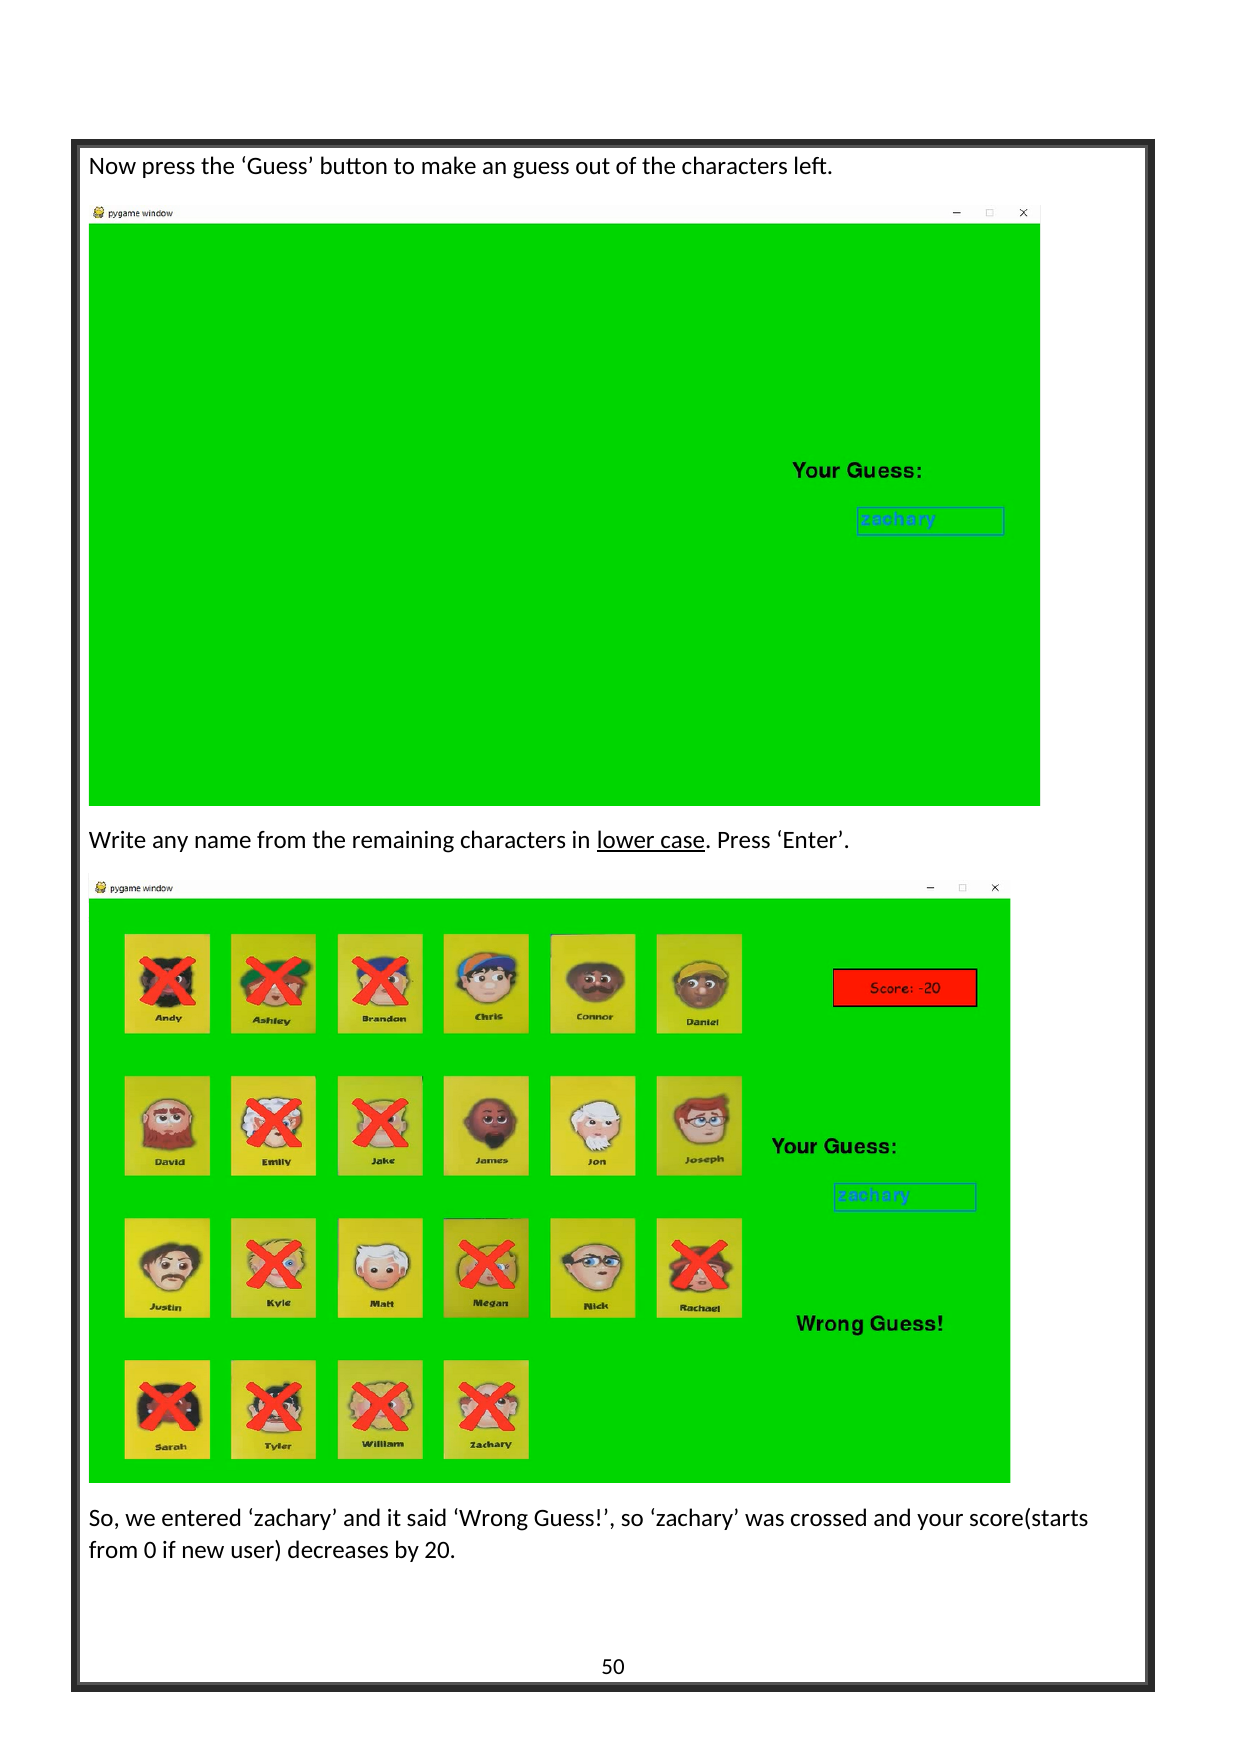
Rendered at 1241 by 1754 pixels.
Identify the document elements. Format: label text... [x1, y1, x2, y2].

text So, we entered ‘zachary’ and it said ‘Wrong Guess!’, so ‘zachary’ was crossed and your score(starts from 0 if new user) decreases by 20. [89, 1502, 1137, 1565]
picture [88, 873, 1011, 1483]
text Now press the ‘Guess’ button to make an guess out of the characters left. [89, 150, 1137, 181]
picture [88, 199, 1041, 806]
text Write any name from the remaining characters in lower case. Press ‘Enter’. [89, 824, 1137, 854]
